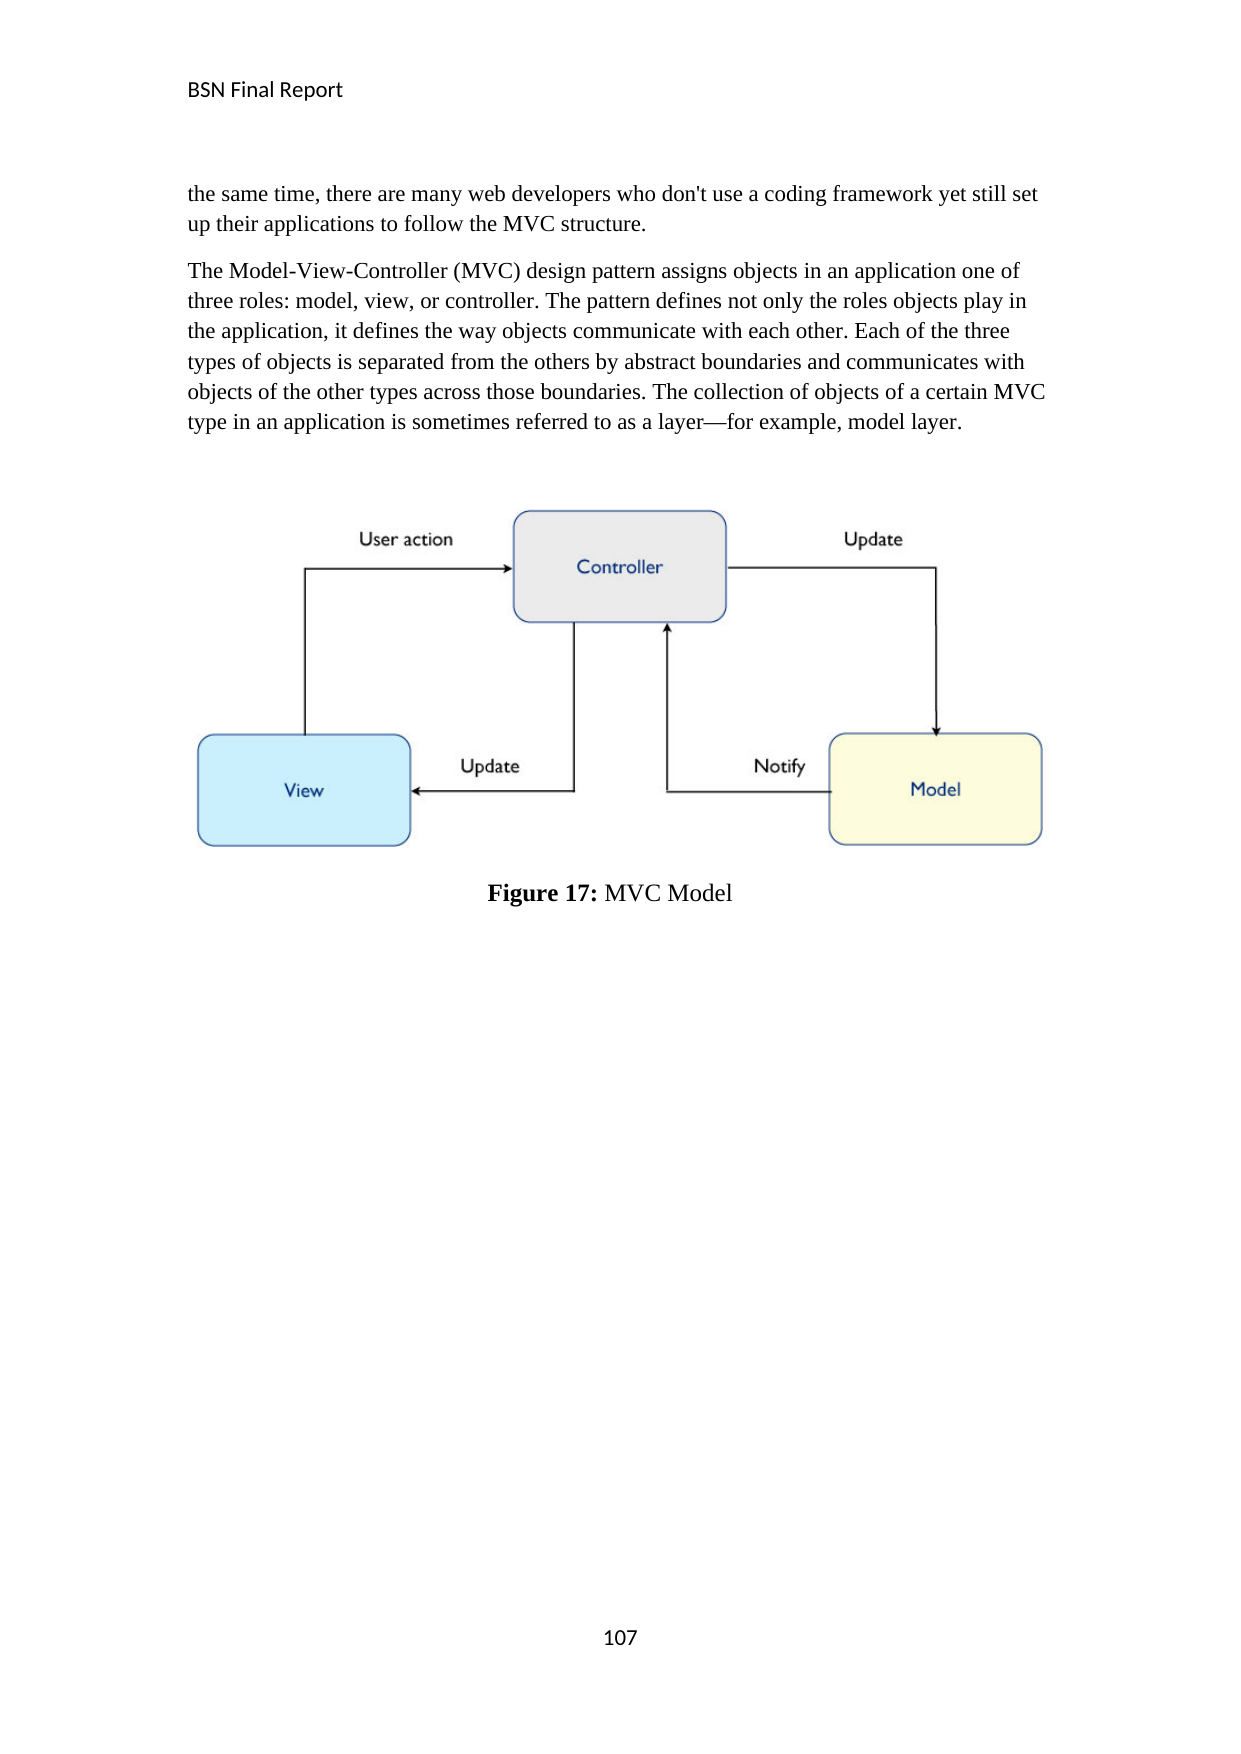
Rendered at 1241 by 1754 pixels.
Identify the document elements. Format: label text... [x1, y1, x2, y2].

text The Model-View-Controller (MVC) design pattern assigns objects in an application one of three roles: model, view, or controller. The pattern defines not only the roles objects play in the application, it defines the way objects communicate with each other. Each of the three types of objects is separated from the others by abstract boundaries and communicates with objects of the other types across those boundaries. The collection of objects of a certain MVC type in an application is sometimes referred to as a layer—for example, model layer. [187, 257, 1053, 434]
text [187, 180, 1053, 237]
picture [187, 501, 1053, 857]
